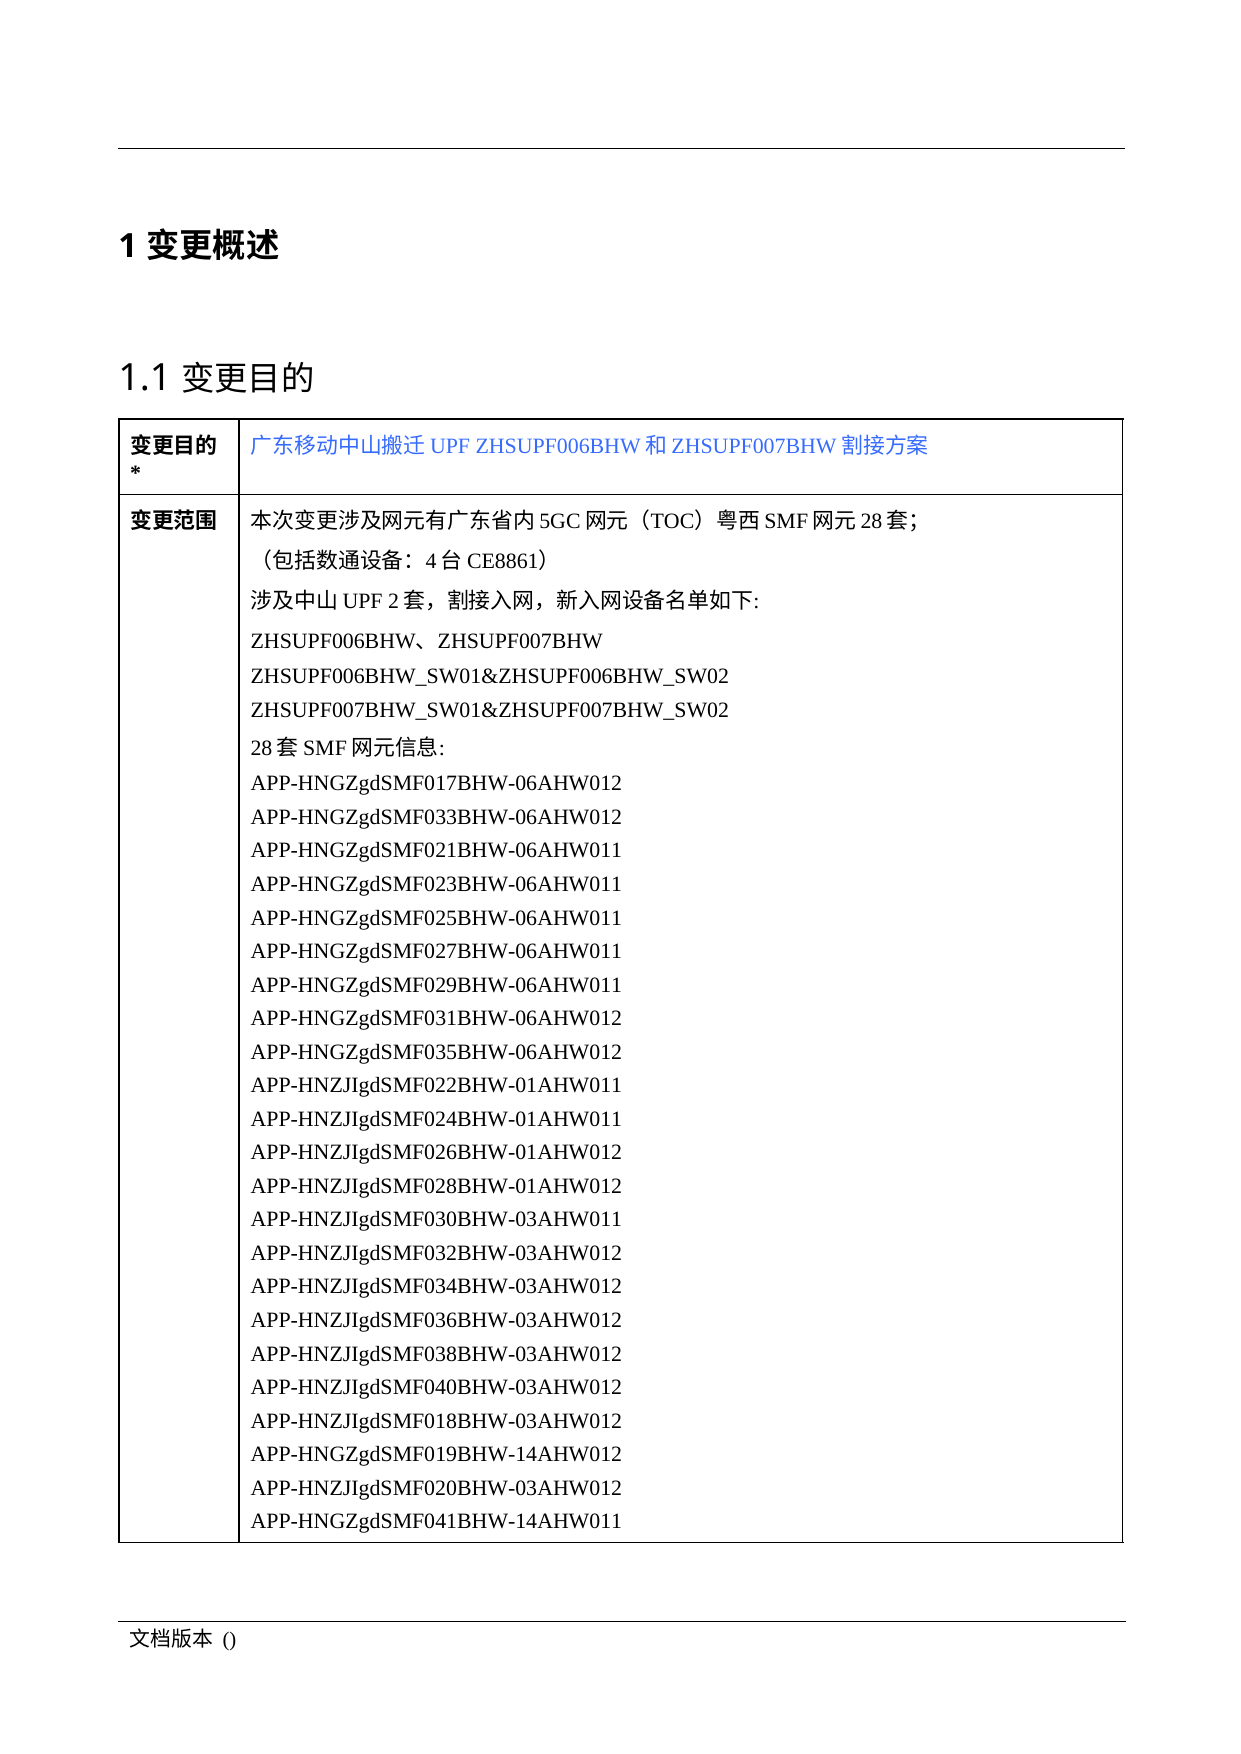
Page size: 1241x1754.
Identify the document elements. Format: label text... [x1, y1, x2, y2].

subtitle 变更目的 [118, 351, 1122, 402]
table_header 广东移动中山搬迁UPF ZHSUPF006BHW和ZHSUPF007BHW割接方案 [240, 420, 1122, 493]
table_header 变更目的* [120, 420, 238, 493]
table_cell 变更范围 [120, 495, 238, 1542]
subtitle 变更概述 [118, 219, 1122, 267]
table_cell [240, 495, 1122, 1542]
